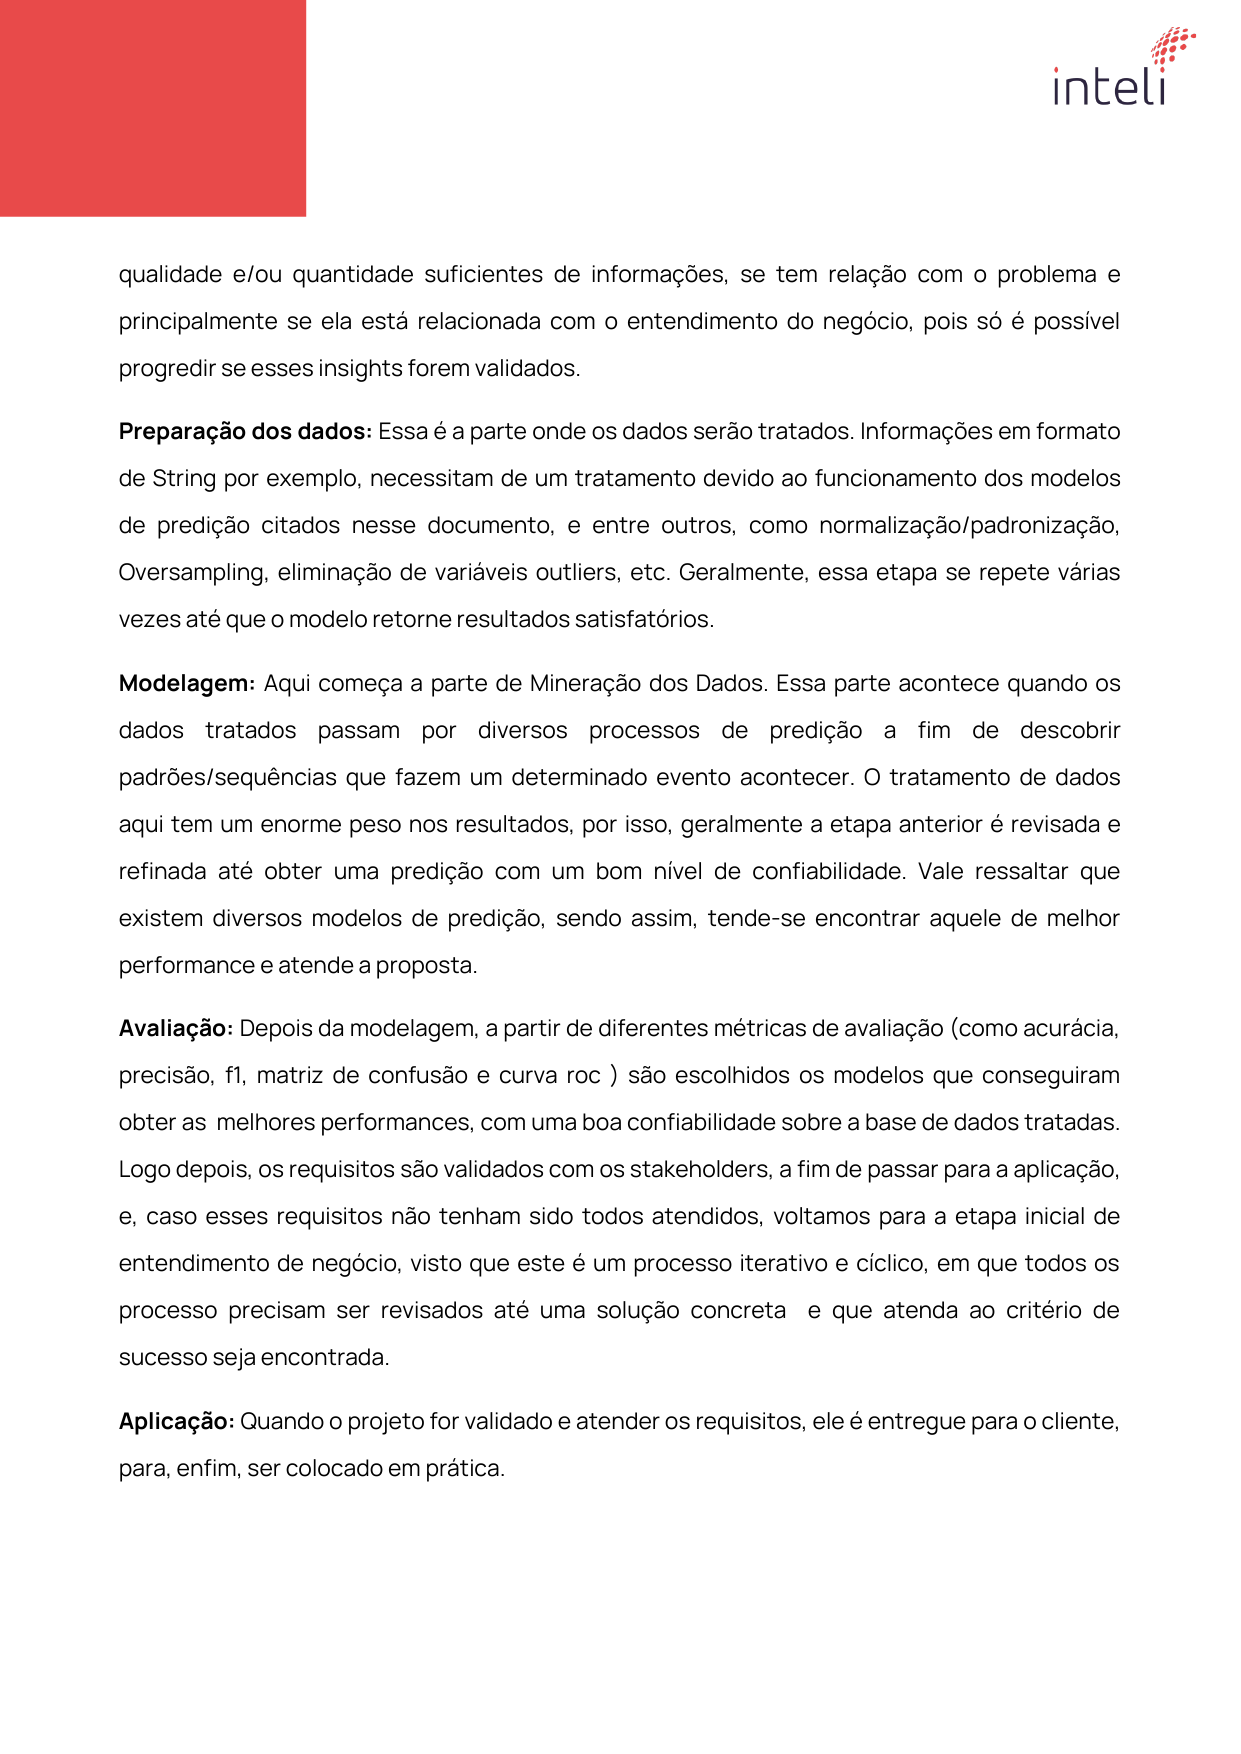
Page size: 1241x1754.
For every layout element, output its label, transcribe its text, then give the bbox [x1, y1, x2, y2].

text Preparação dos dados: Essa é a parte onde os dados serão tratados. Informações em formato de String por exemplo, necessitam de um tratamento devido ao funcionamento dos modelos de predição citados nesse documento, e entre outros, como normalização/padronização, Oversampling, eliminação de variáveis outliers, etc. Geralmente, essa etapa se repete várias vezes até que o modelo retorne resultados satisfatórios. [118, 415, 1122, 634]
text Aplicação: Quando o projeto for validado e atender os requisitos, ele é entregue para o cliente, para, enfim, ser colocado em prática. [118, 1405, 1122, 1483]
picture [0, 0, 307, 217]
text Modelagem: Aqui começa a parte de Mineração dos Dados. Essa parte acontece quando os dados tratados passam por diversos processos de predição a fim de descobrir padrões/sequências que fazem um determinado evento acontecer. O tratamento de dados aqui tem um enorme peso nos resultados, por isso, geralmente a etapa anterior é revisada e refinada até obter uma predição com um bom nível de confiabilidade. Vale ressaltar que existem diversos modelos de predição, sendo assim, tende-se encontrar aquele de melhor performance e atende a proposta. [118, 667, 1122, 980]
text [118, 124, 1122, 383]
picture [1054, 27, 1197, 105]
text Avaliação: Depois da modelagem, a partir de diferentes métricas de avaliação (como acurácia, precisão, f1, matriz de confusão e curva roc ) são escolhidos os modelos que conseguiram obter as melhores performances, com uma boa confiabilidade sobre a base de dados tratadas. Logo depois, os requisitos são validados com os stakeholders, a fim de passar para a aplicação, e, caso esses requisitos não tenham sido todos atendidos, voltamos para a etapa inicial de entendimento de negócio, visto que este é um processo iterativo e cíclico, em que todos os processo precisam ser revisados até uma solução concreta e que atenda ao critério de sucesso seja encontrada. [118, 1012, 1122, 1373]
